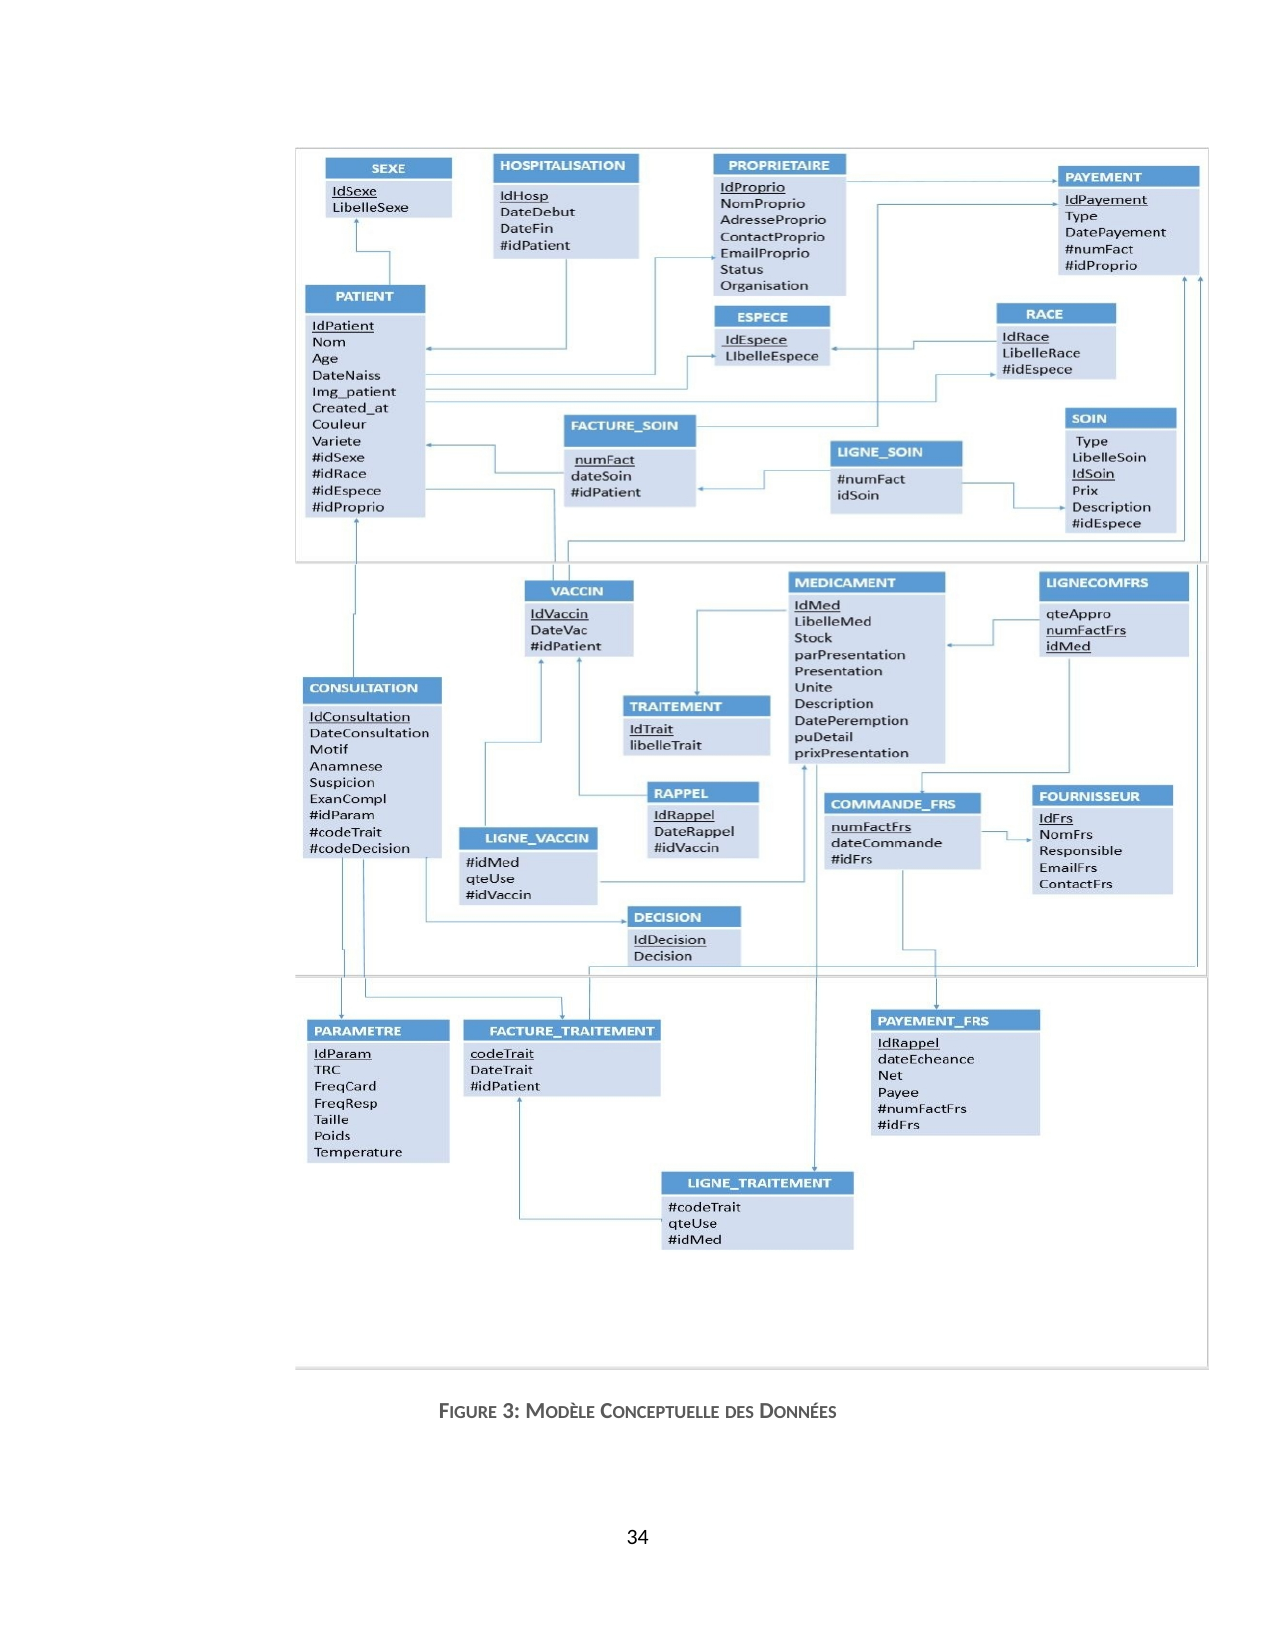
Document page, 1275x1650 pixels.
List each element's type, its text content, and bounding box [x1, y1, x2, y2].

text Figure 3: Modèle Conceptuelle des Données [148, 1396, 1127, 1424]
picture [295, 147, 1209, 1370]
